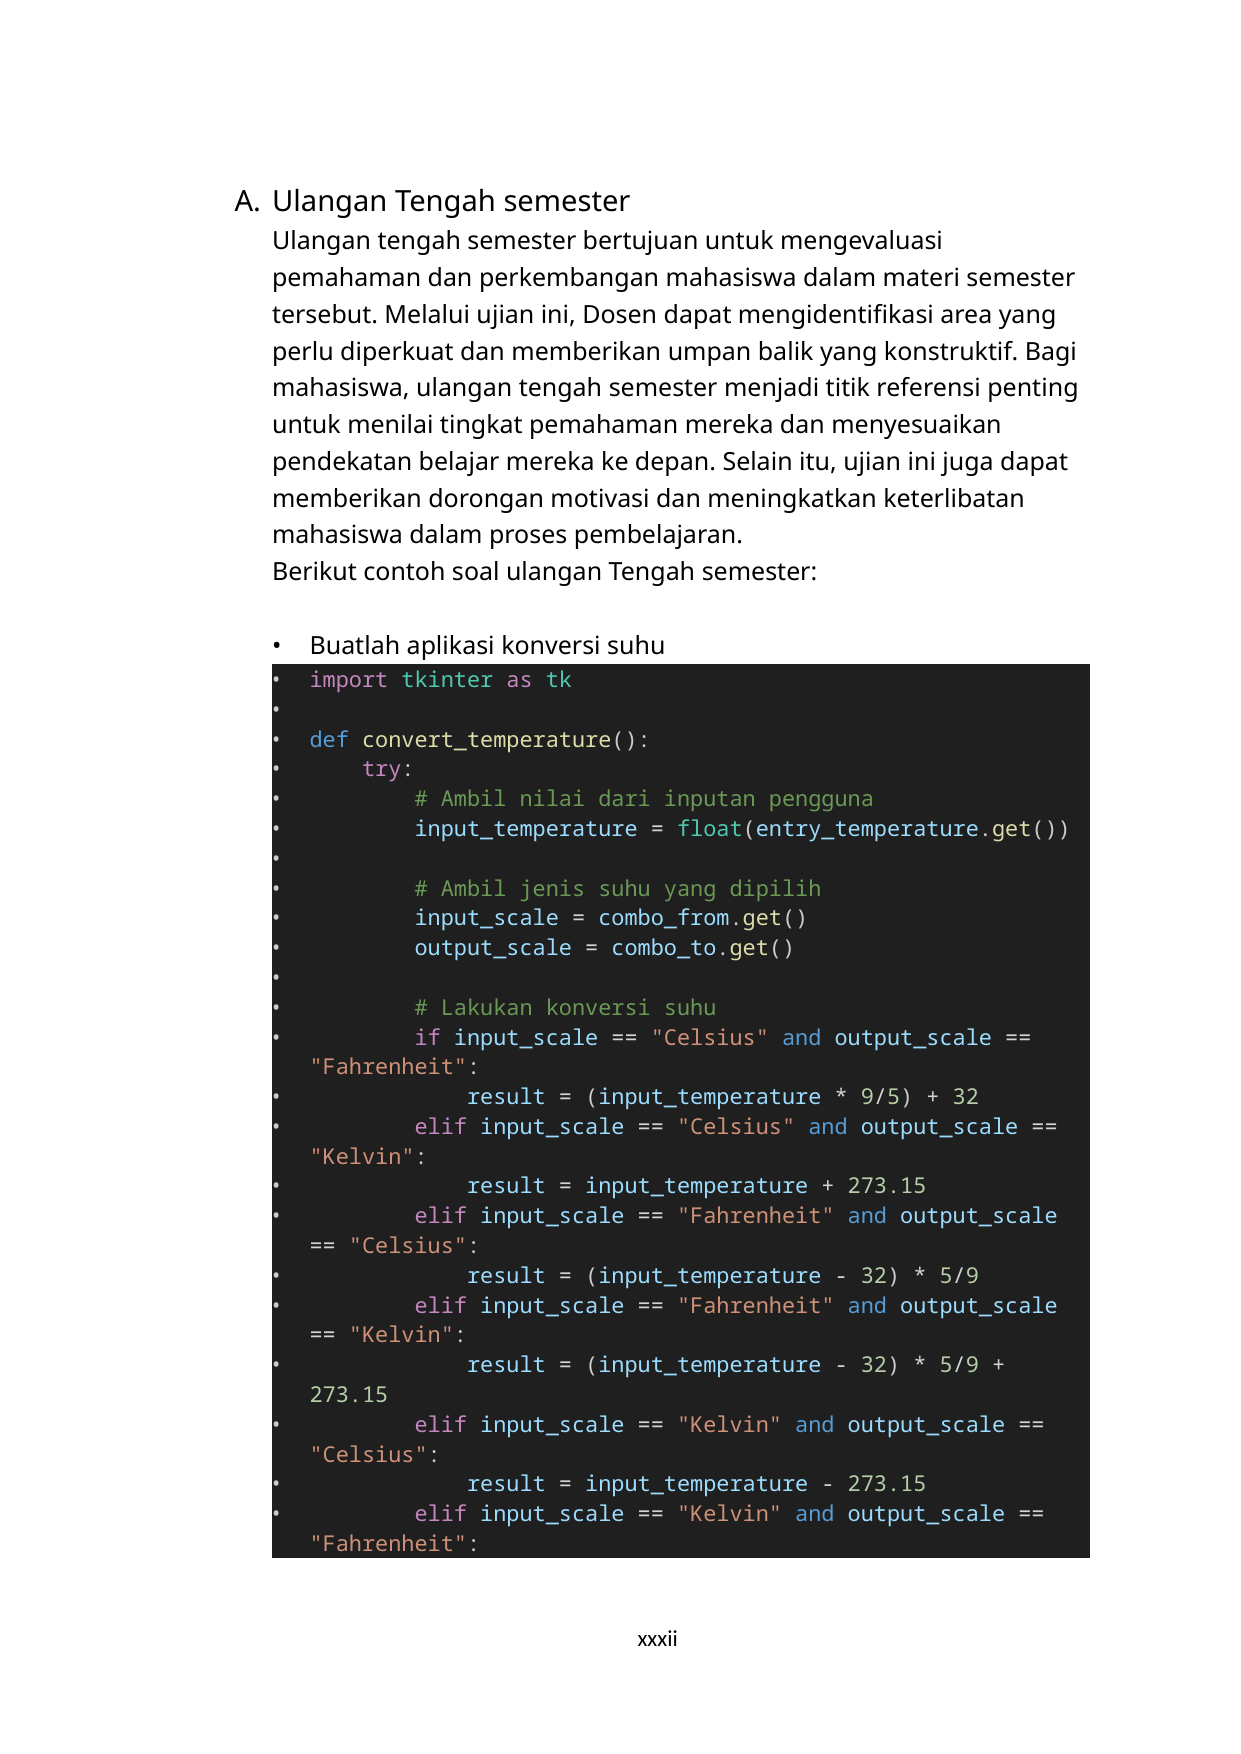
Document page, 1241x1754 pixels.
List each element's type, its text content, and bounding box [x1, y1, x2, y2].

list # Ambil jenis suhu yang dipilih [272, 873, 1090, 902]
list input_scale = combo_from.get() [272, 902, 1090, 932]
list result = (input_temperature - 32) * 5/9 + 273.15 [272, 1349, 1090, 1409]
list result = input_temperature - 273.15 [272, 1468, 1090, 1498]
list try: [272, 753, 1090, 783]
list Berikut contoh soal ulangan Tengah semester: [272, 554, 1090, 588]
list result = input_temperature + 273.15 [272, 1171, 1090, 1200]
list input_temperature = float(entry_temperature.get()) [272, 813, 1090, 843]
list result = (input_temperature * 9/5) + 32 [272, 1081, 1090, 1111]
list elif input_scale == "Kelvin" and output_scale == "Celsius": [272, 1409, 1090, 1468]
list result = (input_temperature - 32) * 5/9 [272, 1260, 1090, 1290]
list Ulangan tengah semester bertujuan untuk mengevaluasi pemahaman dan perkembangan mahasiswa dalam materi semester tersebut. Melalui ujian ini, Dosen dapat mengidentifikasi area yang perlu diperkuat dan memberikan umpan balik yang konstruktif. Bagi mahasiswa, ulangan tengah semester menjadi titik referensi penting untuk menilai tingkat pemahaman mereka dan menyesuaikan pendekatan belajar mereka ke depan. Selain itu, ujian ini juga dapat memberikan dorongan motivasi dan meningkatkan keterlibatan mahasiswa dalam proses pembelajaran. [272, 223, 1090, 551]
list Ulangan Tengah semester [234, 180, 1090, 220]
list elif input_scale == "Kelvin" and output_scale == "Fahrenheit": [272, 1498, 1090, 1558]
list output_scale = combo_to.get() [272, 932, 1090, 962]
list elif input_scale == "Fahrenheit" and output_scale == "Celsius": [272, 1200, 1090, 1260]
list if input_scale == "Celsius" and output_scale == "Fahrenheit": [272, 1022, 1090, 1081]
list import tkinter as tk [272, 664, 1090, 694]
list # Lakukan konversi suhu [272, 992, 1090, 1022]
list def convert_temperature(): [272, 724, 1090, 753]
list # Ambil nilai dari inputan pengguna [272, 783, 1090, 813]
list elif input_scale == "Celsius" and output_scale == "Kelvin": [272, 1111, 1090, 1171]
list Buatlah aplikasi konversi suhu [272, 627, 1090, 661]
list elif input_scale == "Fahrenheit" and output_scale == "Kelvin": [272, 1290, 1090, 1349]
